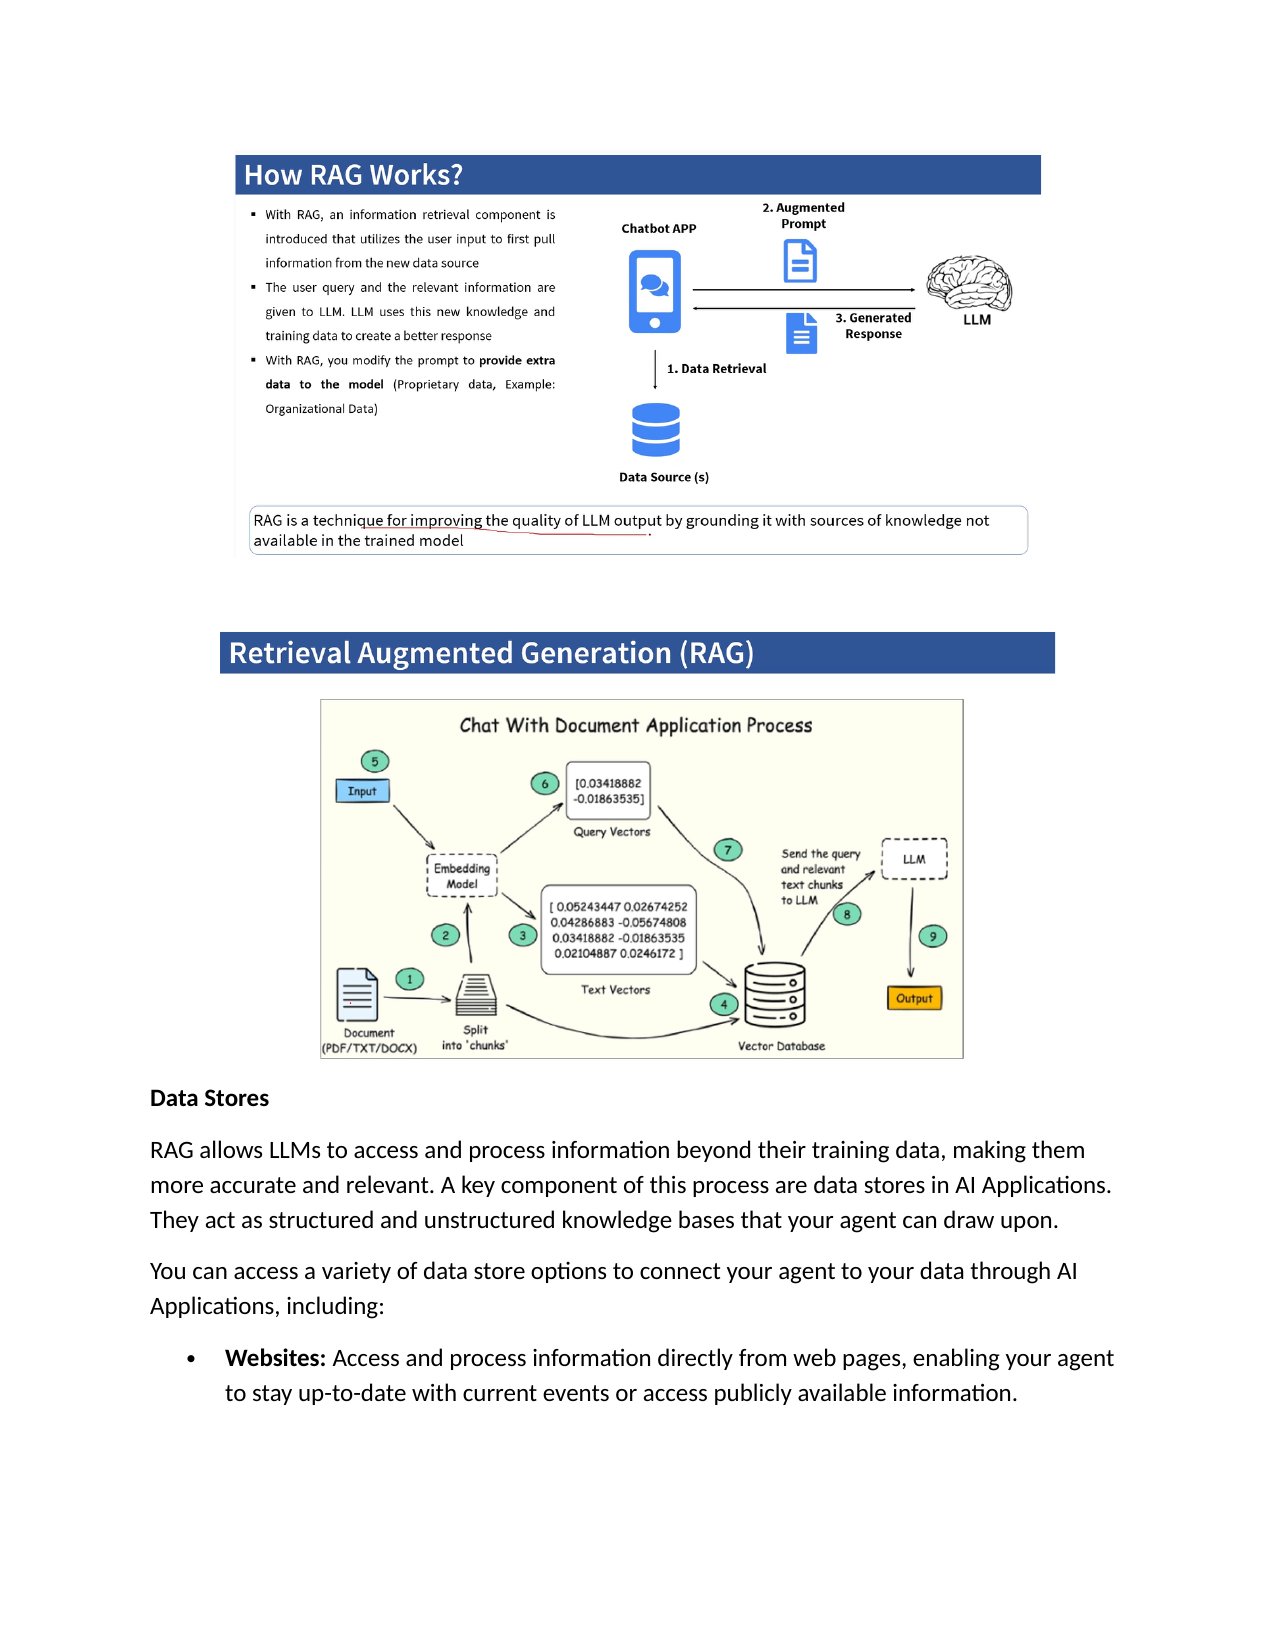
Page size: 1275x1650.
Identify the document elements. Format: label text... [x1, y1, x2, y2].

text Data Stores [150, 1082, 1125, 1113]
text You can access a variety of data store options to connect your agent to your data through AI Applications, including: [150, 1255, 1125, 1321]
picture [219, 631, 1056, 1061]
text RAG allows LLMs to access and process information beyond their training data, making them more accurate and relevant. A key component of this process are data stores in AI Applications. They act as structured and unstructured knowledge bases that your agent can draw upon. [150, 1134, 1125, 1234]
picture [233, 150, 1042, 558]
list Websites: Access and process information directly from web pages, enabling your agent to stay up-to-date with current events or access publicly available information. [187, 1342, 1125, 1408]
